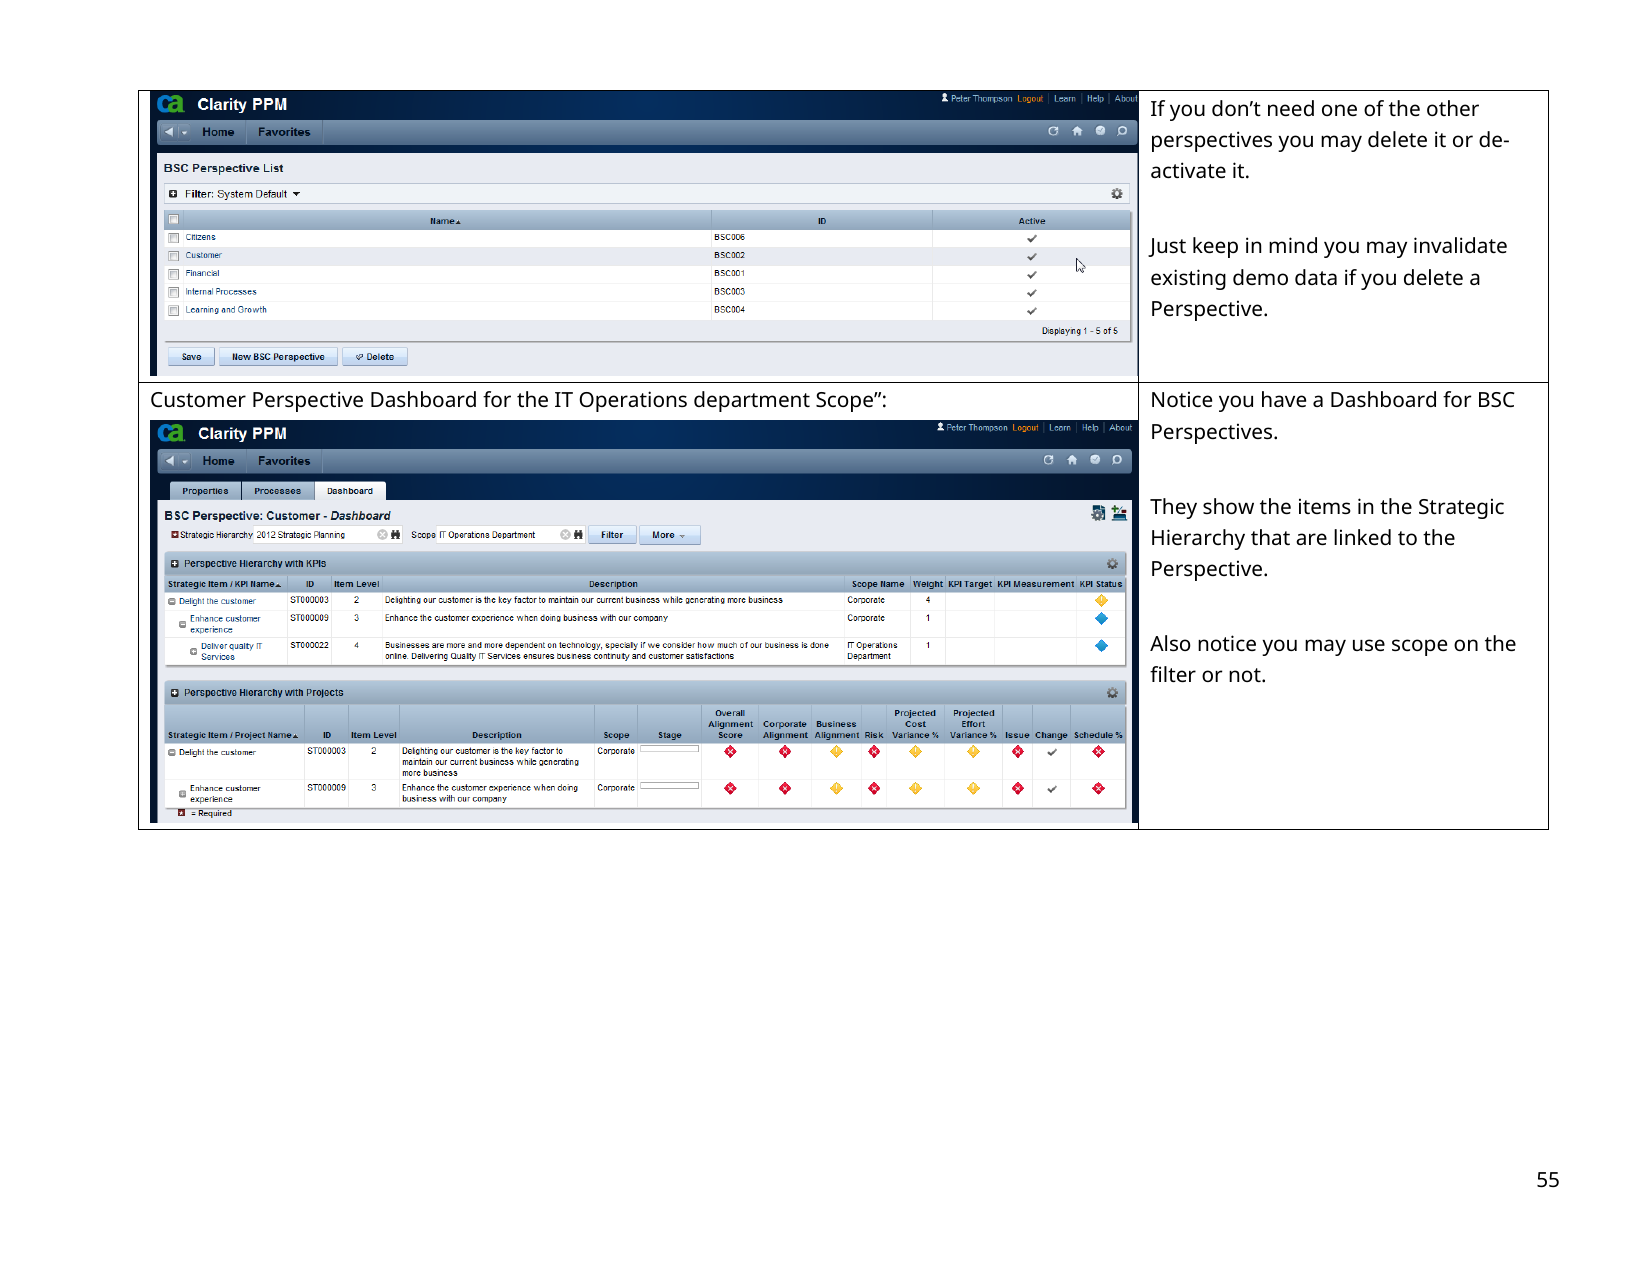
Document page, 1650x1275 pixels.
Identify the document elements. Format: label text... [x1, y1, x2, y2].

table_cell [139, 91, 1138, 382]
table_cell Customer Perspective Dashboard for the IT Operations department Scope”: [139, 383, 1138, 828]
table_cell Notice you have a Dashboard for BSC Perspectives. They show the items in the Strategic Hierarchy that are linked to the Perspective. Also notice you may use scope on the filter or not. [1139, 383, 1548, 828]
picture [150, 91, 1139, 376]
table_cell If you don’t need one of the other perspectives you may delete it or de-activate it. Just keep in mind you may invalidate existing demo data if you delete a Perspective. [1139, 91, 1548, 382]
picture [150, 420, 1139, 823]
